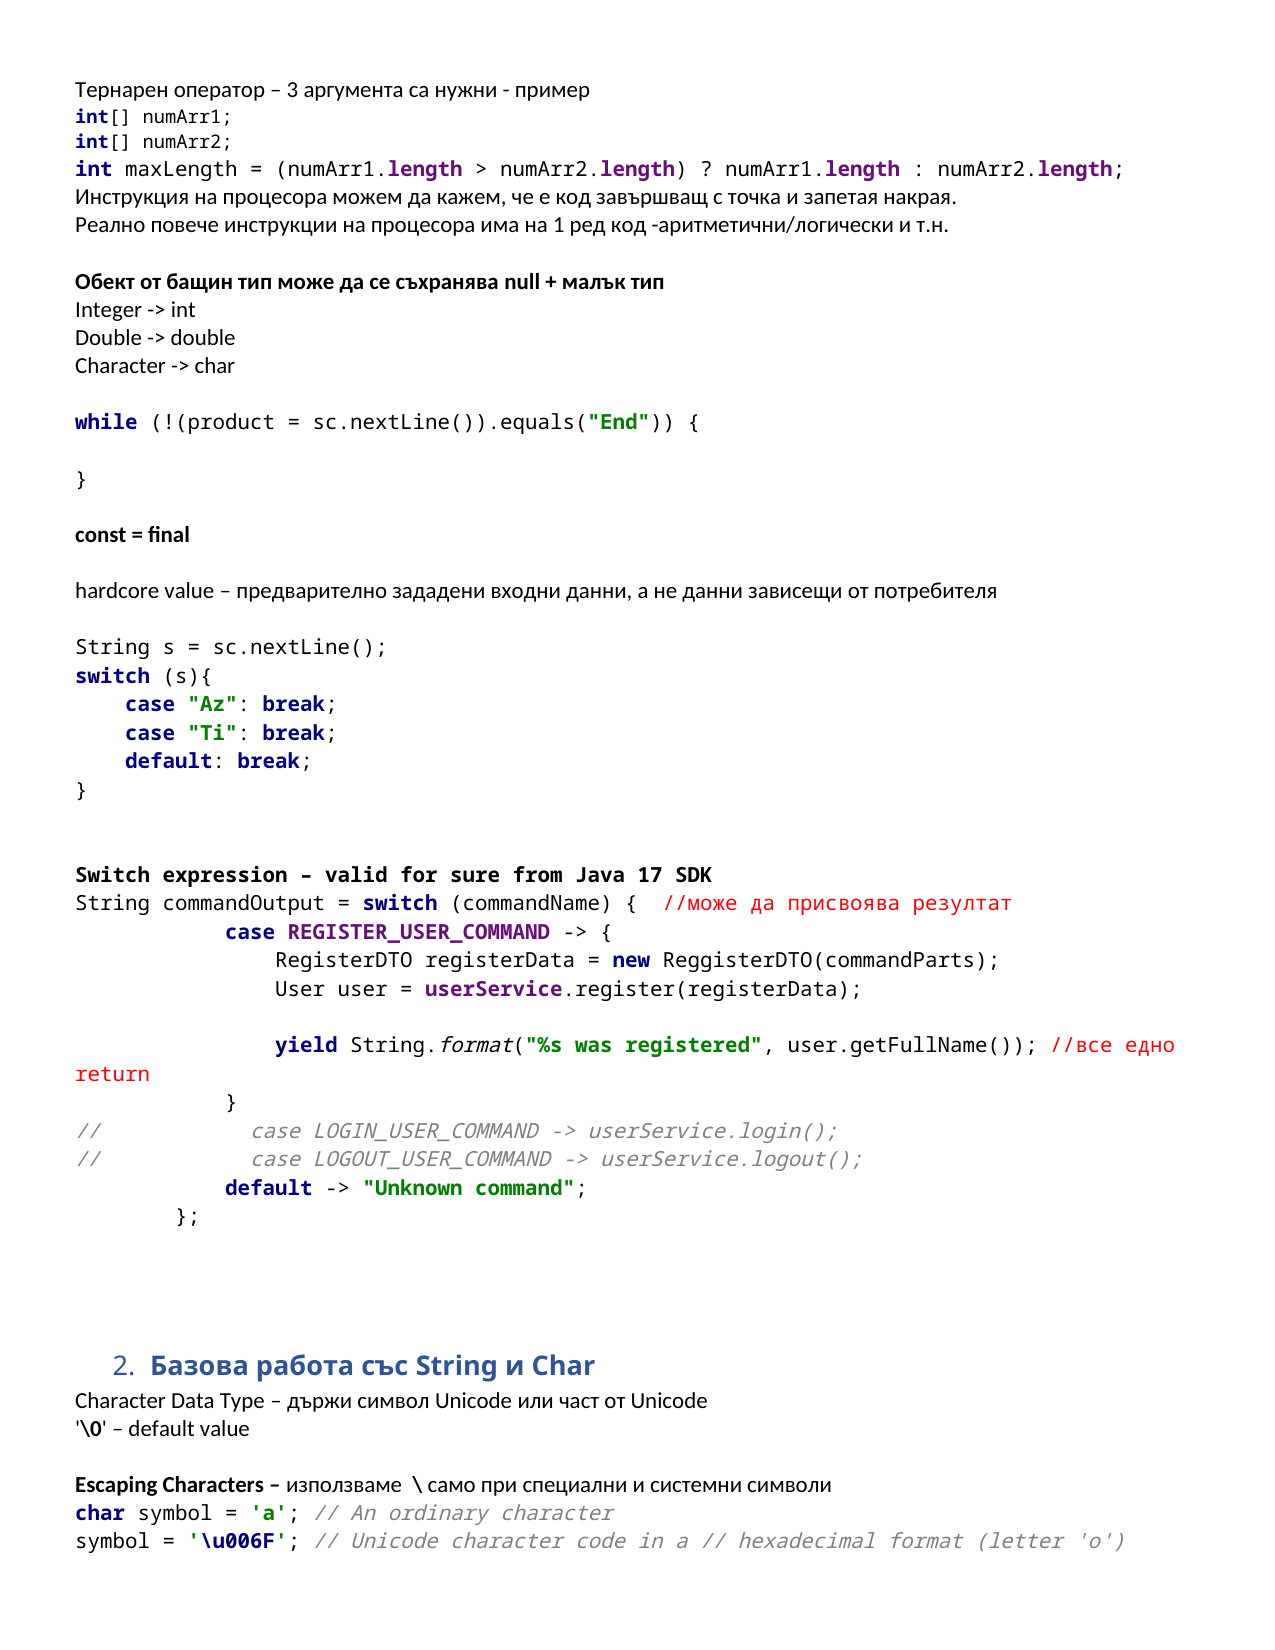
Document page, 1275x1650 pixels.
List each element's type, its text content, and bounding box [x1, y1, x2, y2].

text String s = sc.nextLine(); switch (s){ case "Az": break; case "Ti": break; default: break; } [75, 632, 1200, 803]
subtitle Базова работа със String и Char [112, 1346, 1200, 1383]
text Инструкция на процесора можем да кажем, че е код завършващ с точка и запетая накрая. [75, 182, 1200, 211]
text const = final [75, 520, 1200, 548]
text hardcore value – предварително зададени входни данни, а не данни зависещи от потребителя [75, 576, 1200, 604]
text Реално повече инструкции на процесора има на 1 ред код -аритметични/логически и т.н. [75, 211, 1200, 238]
text Тернарен оператор – 3 аргумента са нужни - пример [75, 75, 1200, 103]
text Character Data Type – държи символ Unicode или част от Unicode [75, 1386, 1200, 1414]
text '\0' – default value [75, 1414, 1200, 1442]
text Escaping Characters – използваме \ само при специални и системни символи [75, 1470, 1200, 1498]
text String commandOutput = switch (commandName) { //може да присвоява резултат case REGISTER_USER_COMMAND -> { RegisterDTO registerData = new ReggisterDTO(commandParts); User user = userService.register(registerData); yield String.format("%s was registered", user.getFullName()); //все едно return } // case LOGIN_USER_COMMAND -> userService.login(); // case LOGOUT_USER_COMMAND -> userService.logout(); default -> "Unknown command"; }; [75, 888, 1200, 1230]
text Switch expression – valid for sure from Java 17 SDK [75, 860, 1200, 888]
text Double -> double [75, 323, 1200, 351]
text while (!(product = sc.nextLine()).equals("End")) { } [75, 407, 1200, 492]
text Integer -> int [75, 295, 1200, 323]
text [75, 1498, 1200, 1555]
text Oбект от бащин тип може да се съхранява null + малък тип [75, 267, 1200, 295]
text Character -> char [75, 351, 1200, 379]
text int[] numArr1; int[] numArr2; int maxLength = (numArr1.length > numArr2.length) ? numArr1.length : numArr2.length; [75, 103, 1200, 182]
